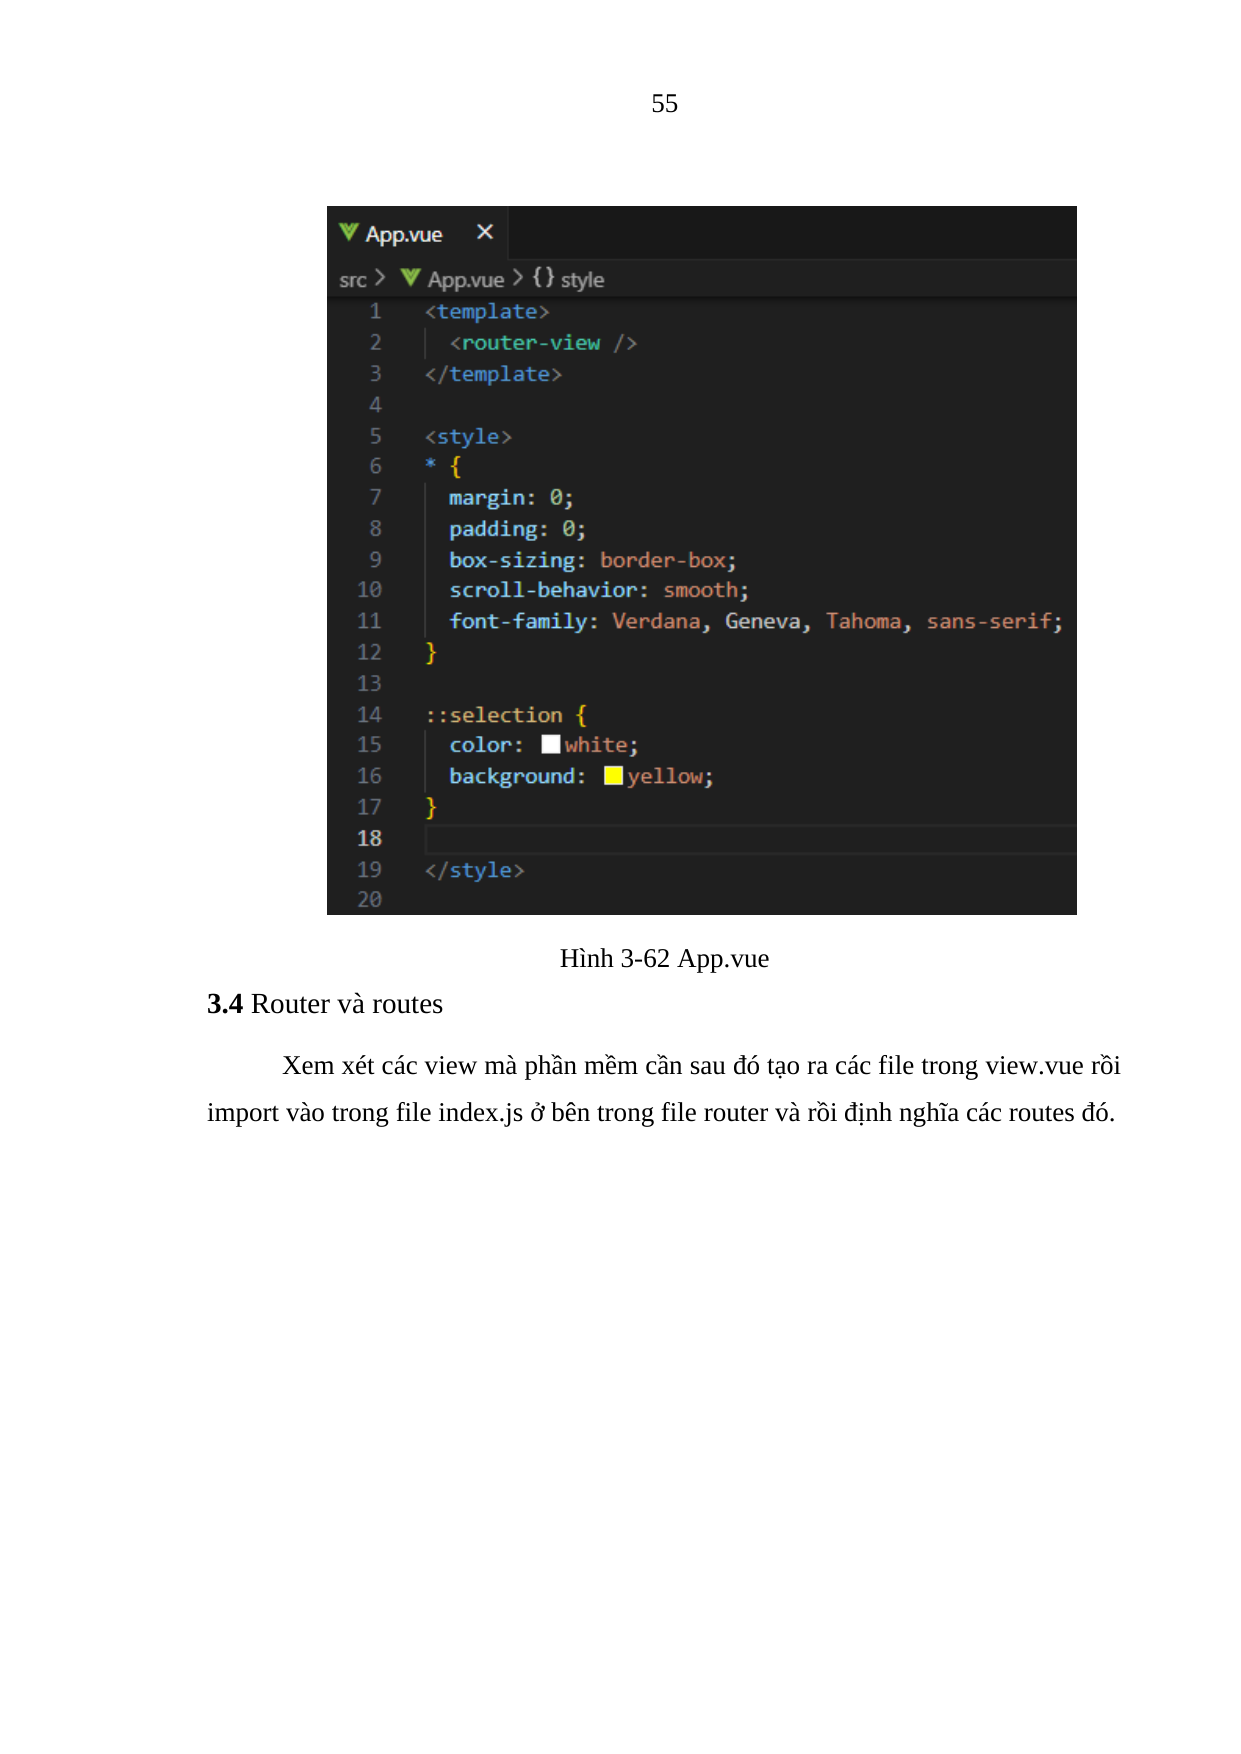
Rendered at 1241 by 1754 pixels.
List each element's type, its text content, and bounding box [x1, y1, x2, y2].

text Xem xét các view mà phần mềm cần sau đó tạo ra các file trong view.vue rồi import vào trong file index.js ở bên trong file router và rồi định nghĩa các routes đó. [207, 1049, 1122, 1127]
subtitle Router và routes [207, 986, 1122, 1020]
picture [327, 206, 1077, 915]
